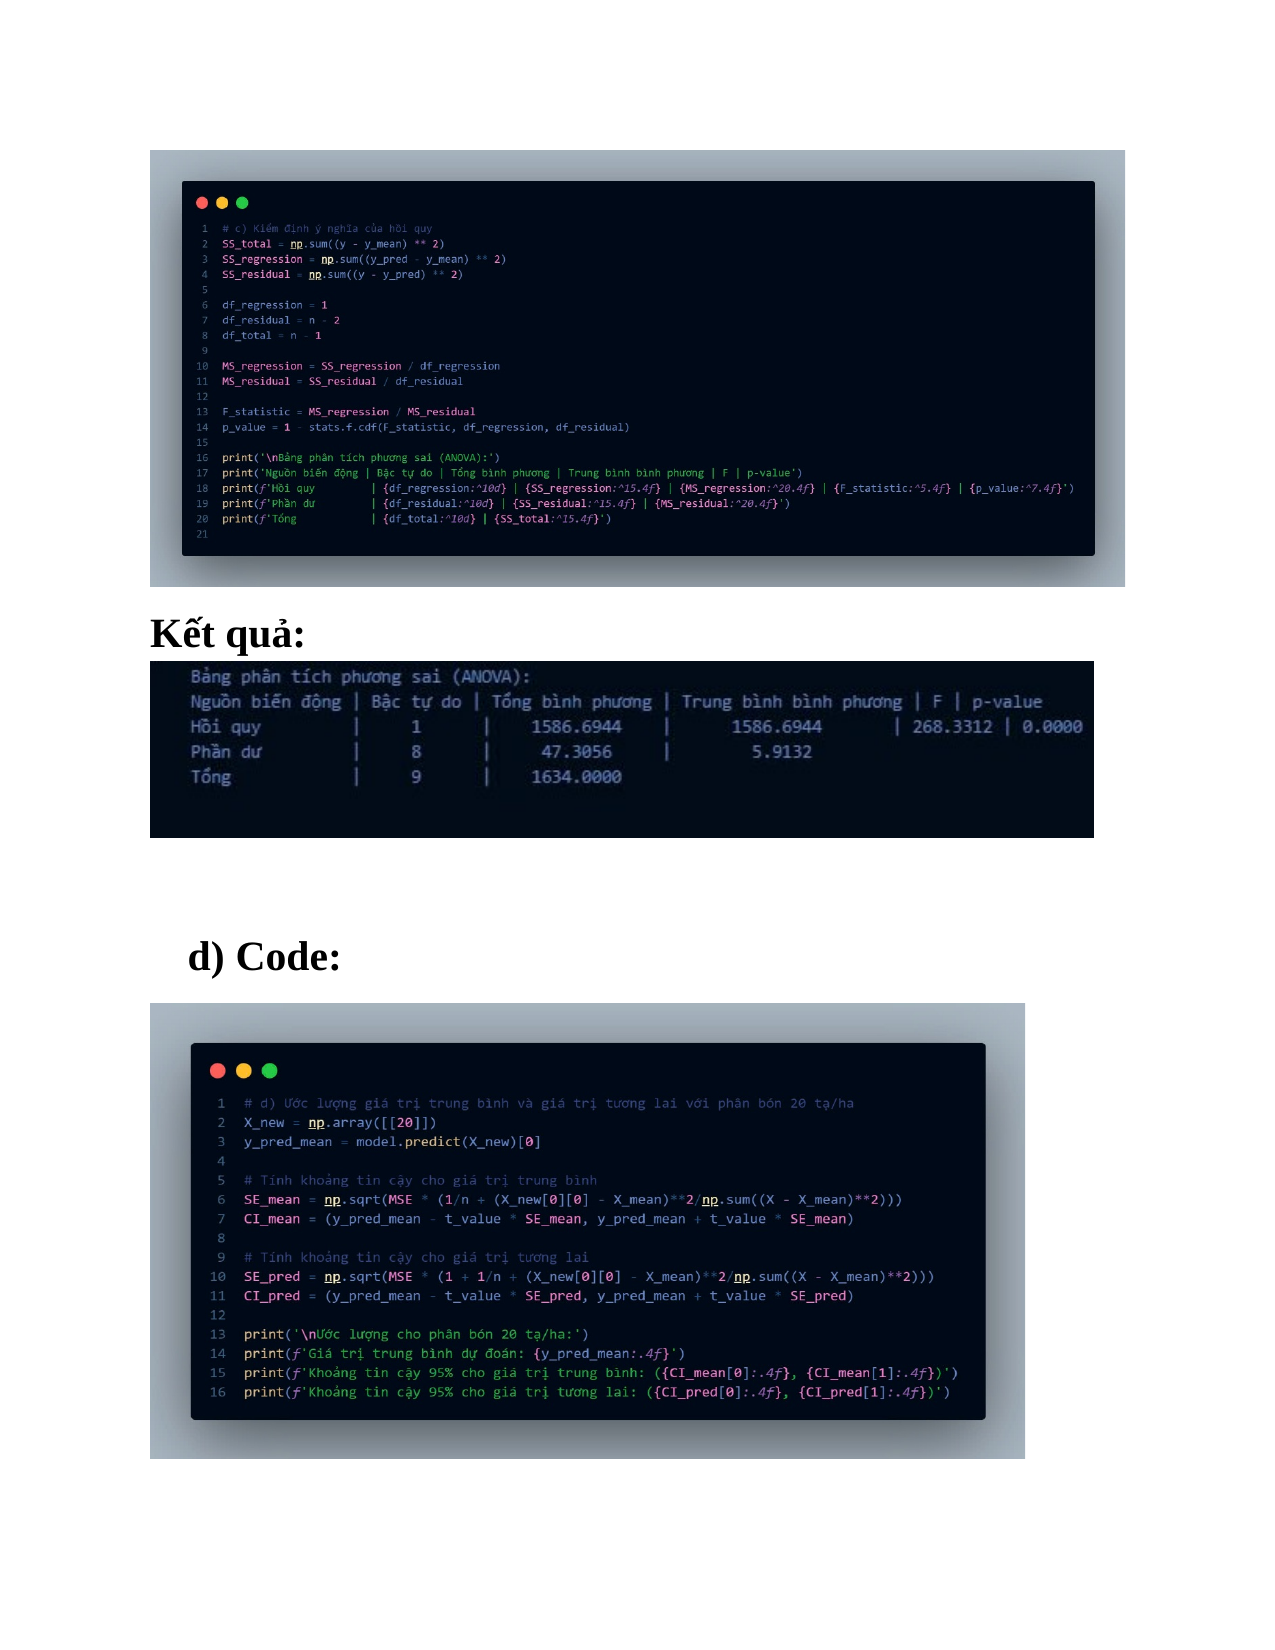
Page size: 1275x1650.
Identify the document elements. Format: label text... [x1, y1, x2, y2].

picture [150, 661, 1094, 838]
picture [150, 150, 1125, 587]
list Code: [187, 932, 1125, 979]
picture [150, 1003, 1025, 1459]
